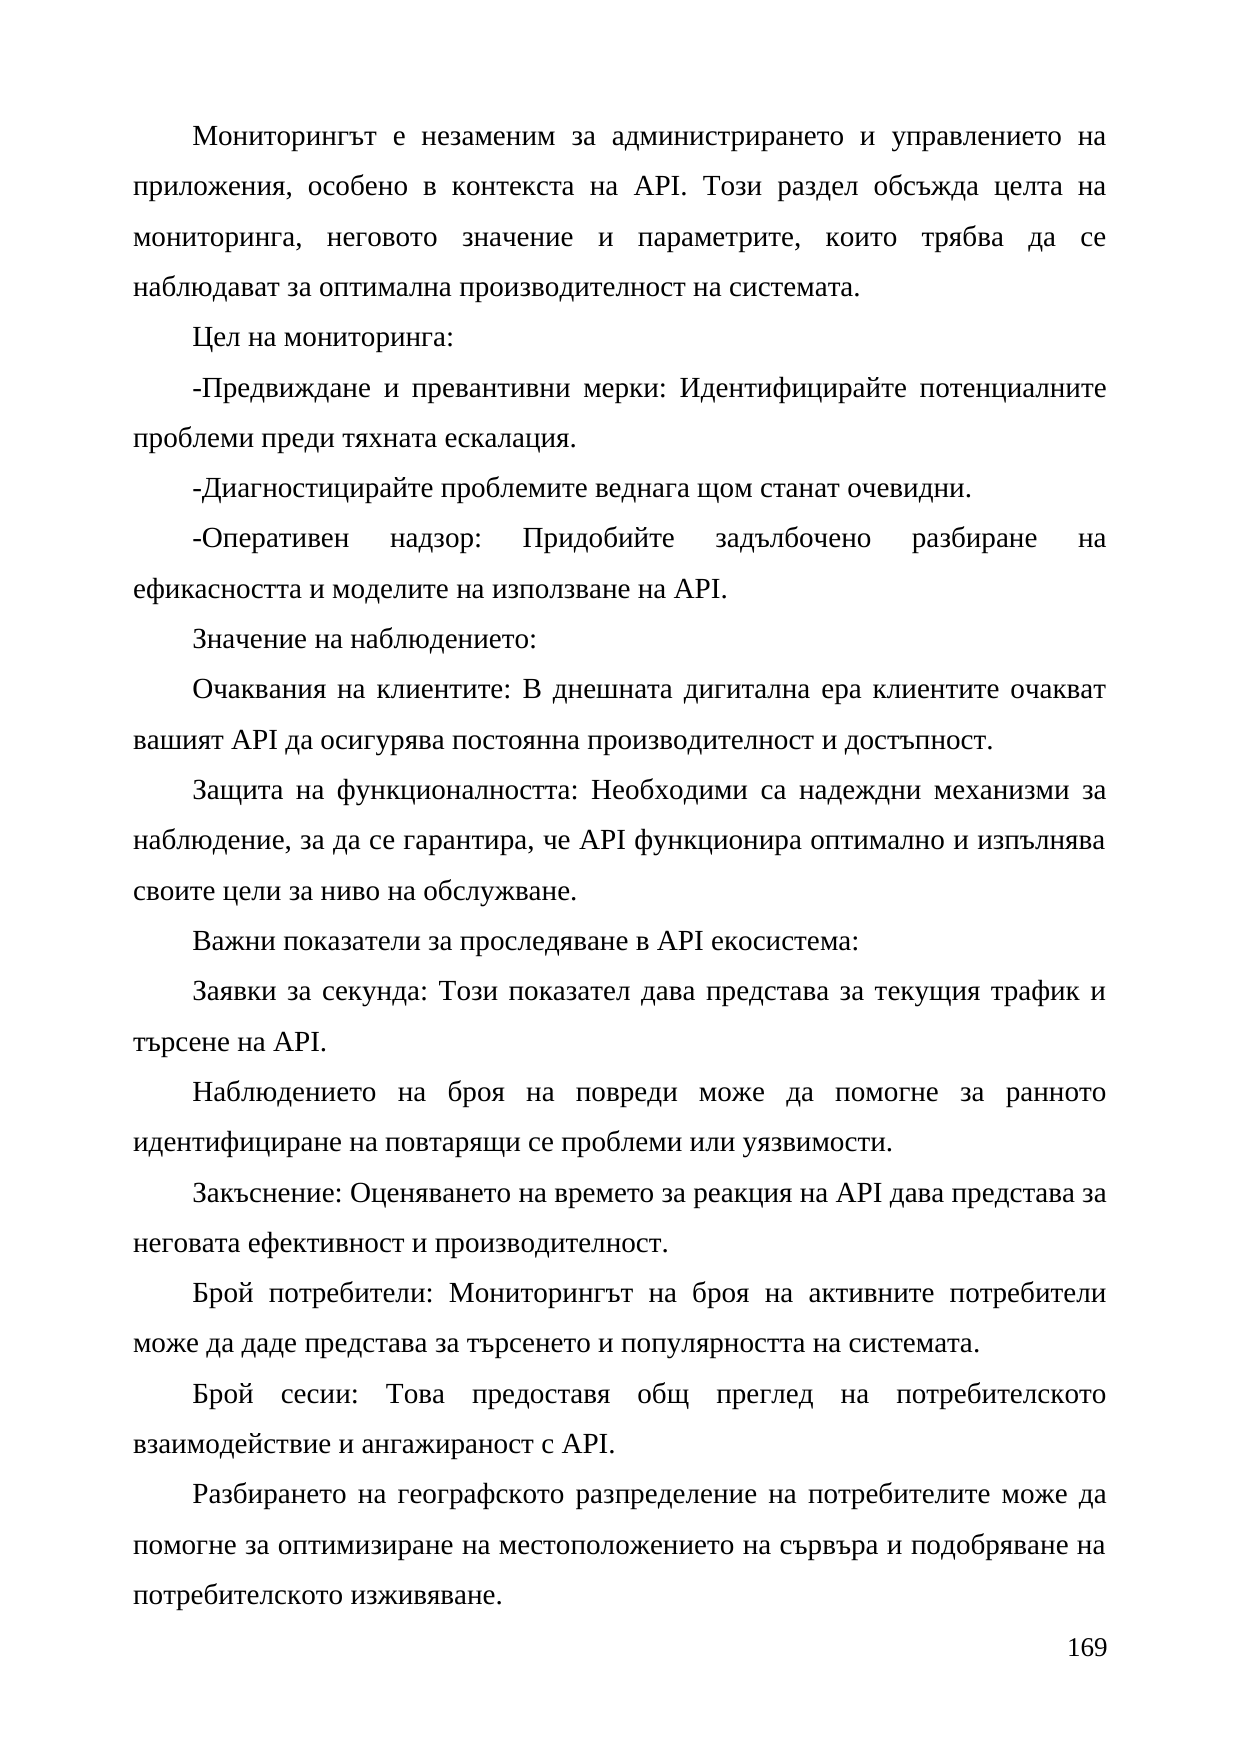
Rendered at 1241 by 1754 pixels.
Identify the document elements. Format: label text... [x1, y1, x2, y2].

text Наблюдението на броя на повреди може да помогне за ранното идентифициране на повтарящи се проблеми или уязвимости. [133, 1074, 1107, 1158]
text Заявки за секунда: Този показател дава представа за текущия трафик и търсене на API. [133, 973, 1107, 1057]
text Очаквания на клиентите: В днешната дигитална ера клиентите очакват вашият API да осигурява постоянна производителност и достъпност. [133, 672, 1107, 755]
text Брой потребители: Мониторингът на броя на активните потребители може да даде представа за търсенето и популярността на системата. [133, 1275, 1107, 1359]
text -Предвиждане и превантивни мерки: Идентифицирайте потенциалните проблеми преди тяхната ескалация. [133, 370, 1107, 453]
text Закъснение: Оценяването на времето за реакция на API дава представа за неговата ефективност и производителност. [133, 1175, 1107, 1258]
text Брой сесии: Това предоставя общ преглед на потребителското взаимодействие и ангажираност с API. [133, 1376, 1107, 1460]
text Значение на наблюдението: [133, 621, 1107, 655]
text Разбирането на географското разпределение на потребителите може да помогне за оптимизиране на местоположението на сървъра и подобряване на потребителското изживяване. [133, 1477, 1107, 1611]
text Важни показатели за проследяване в API екосистема: [133, 923, 1107, 957]
text -Оперативен надзор: Придобийте задълбочено разбиране на ефикасността и моделите на използване на API. [133, 521, 1107, 604]
text -Диагностицирайте проблемите веднага щом станат очевидни. [133, 470, 1107, 504]
text Цел на мониторинга: [133, 319, 1107, 353]
text Мониторингът е незаменим за администрирането и управлението на приложения, особено в контекста на API. Този раздел обсъжда целта на мониторинга, неговото значение и параметрите, които трябва да се наблюдават за оптимална производителност на системата. [133, 118, 1107, 303]
text Защита на функционалността: Необходими са надеждни механизми за наблюдение, за да се гарантира, че API функционира оптимално и изпълнява своите цели за ниво на обслужване. [133, 772, 1107, 906]
